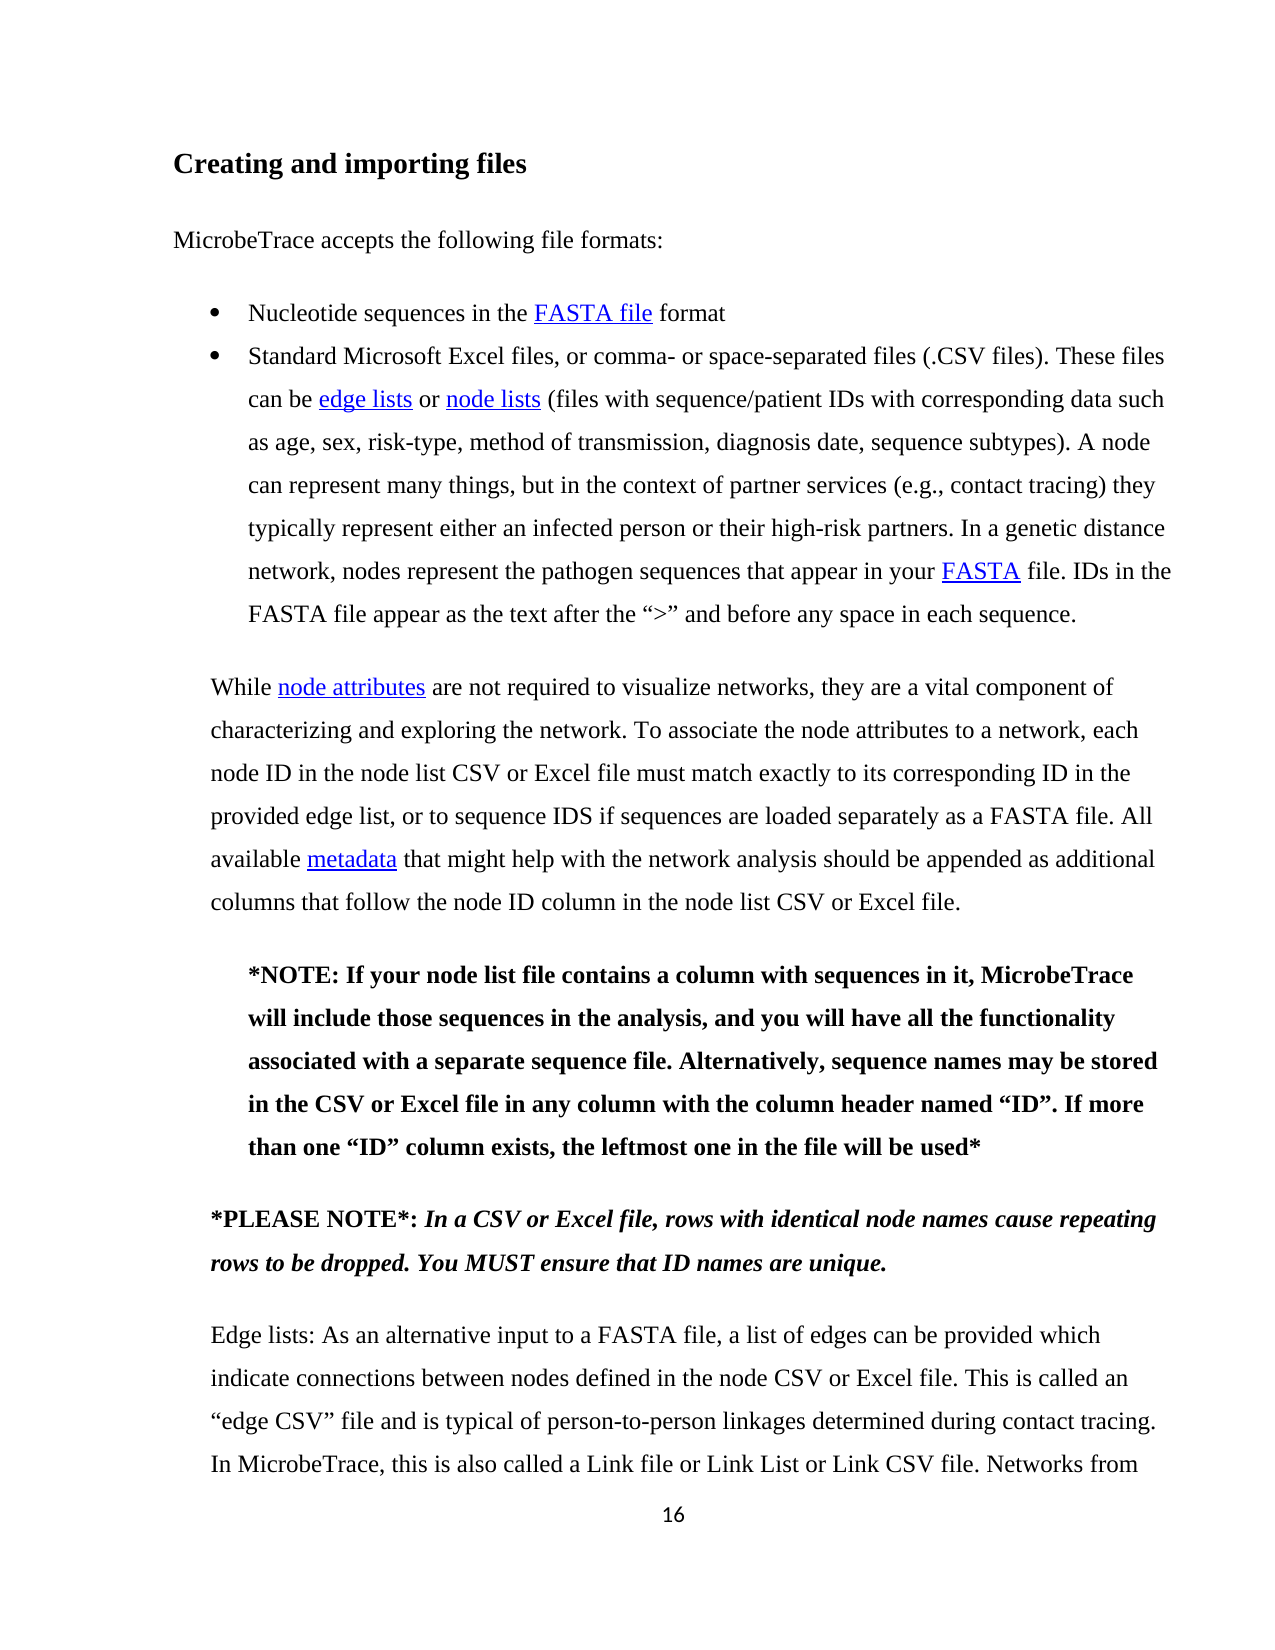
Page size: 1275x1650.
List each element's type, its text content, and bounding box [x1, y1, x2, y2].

text *NOTE: If your node list file contains a column with sequences in it, MicrobeTrace will include those sequences in the analysis, and you will have all the functionality associated with a separate sequence file. Alternatively, sequence names may be stored in the CSV or Excel file in any column with the column header named “ID”. If more than one “ID” column exists, the leftmost one in the file will be used* [248, 989, 1173, 1190]
text *PLEASE NOTE*: In a CSV or Excel file, rows with identical node names cause repeating rows to be dropped. You MUST ensure that ID names are unique. [210, 1234, 1173, 1306]
text MicrobeTrace accepts the following file formats: [173, 225, 1173, 254]
list Nucleotide sequences in the FASTA file format [210, 298, 1173, 326]
text Creating and importing files [173, 146, 1173, 179]
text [210, 1349, 1173, 1464]
text While node attributes are not required to visualize networks, they are a vital component of characterizing and exploring the network. To associate the node attributes to a network, each node ID in the node list CSV or Excel file must match exactly to its corresponding ID in the provided edge list, or to sequence IDS if sequences are loaded separately as a FASTA file. All available metadata that might help with the network analysis should be appended as additional columns that follow the node ID column in the node list CSV or Excel file. [210, 701, 1173, 945]
list Standard Microsoft Excel files, or comma- or space-separated files (.CSV files). These files can be edge lists or node lists (files with sequence/patient IDs with corresponding data such as age, sex, risk-type, method of transmission, diagnosis date, sequence subtypes). A node can represent many things, but in the context of partner services (e.g., contact tracing) they typically represent either an infected person or their high-risk partners. In a genetic distance network, nodes represent the pathogen sequences that appear in your FASTA file. IDs in the FASTA file appear as the text after the “>” and before any space in each sequence. [210, 370, 1173, 657]
